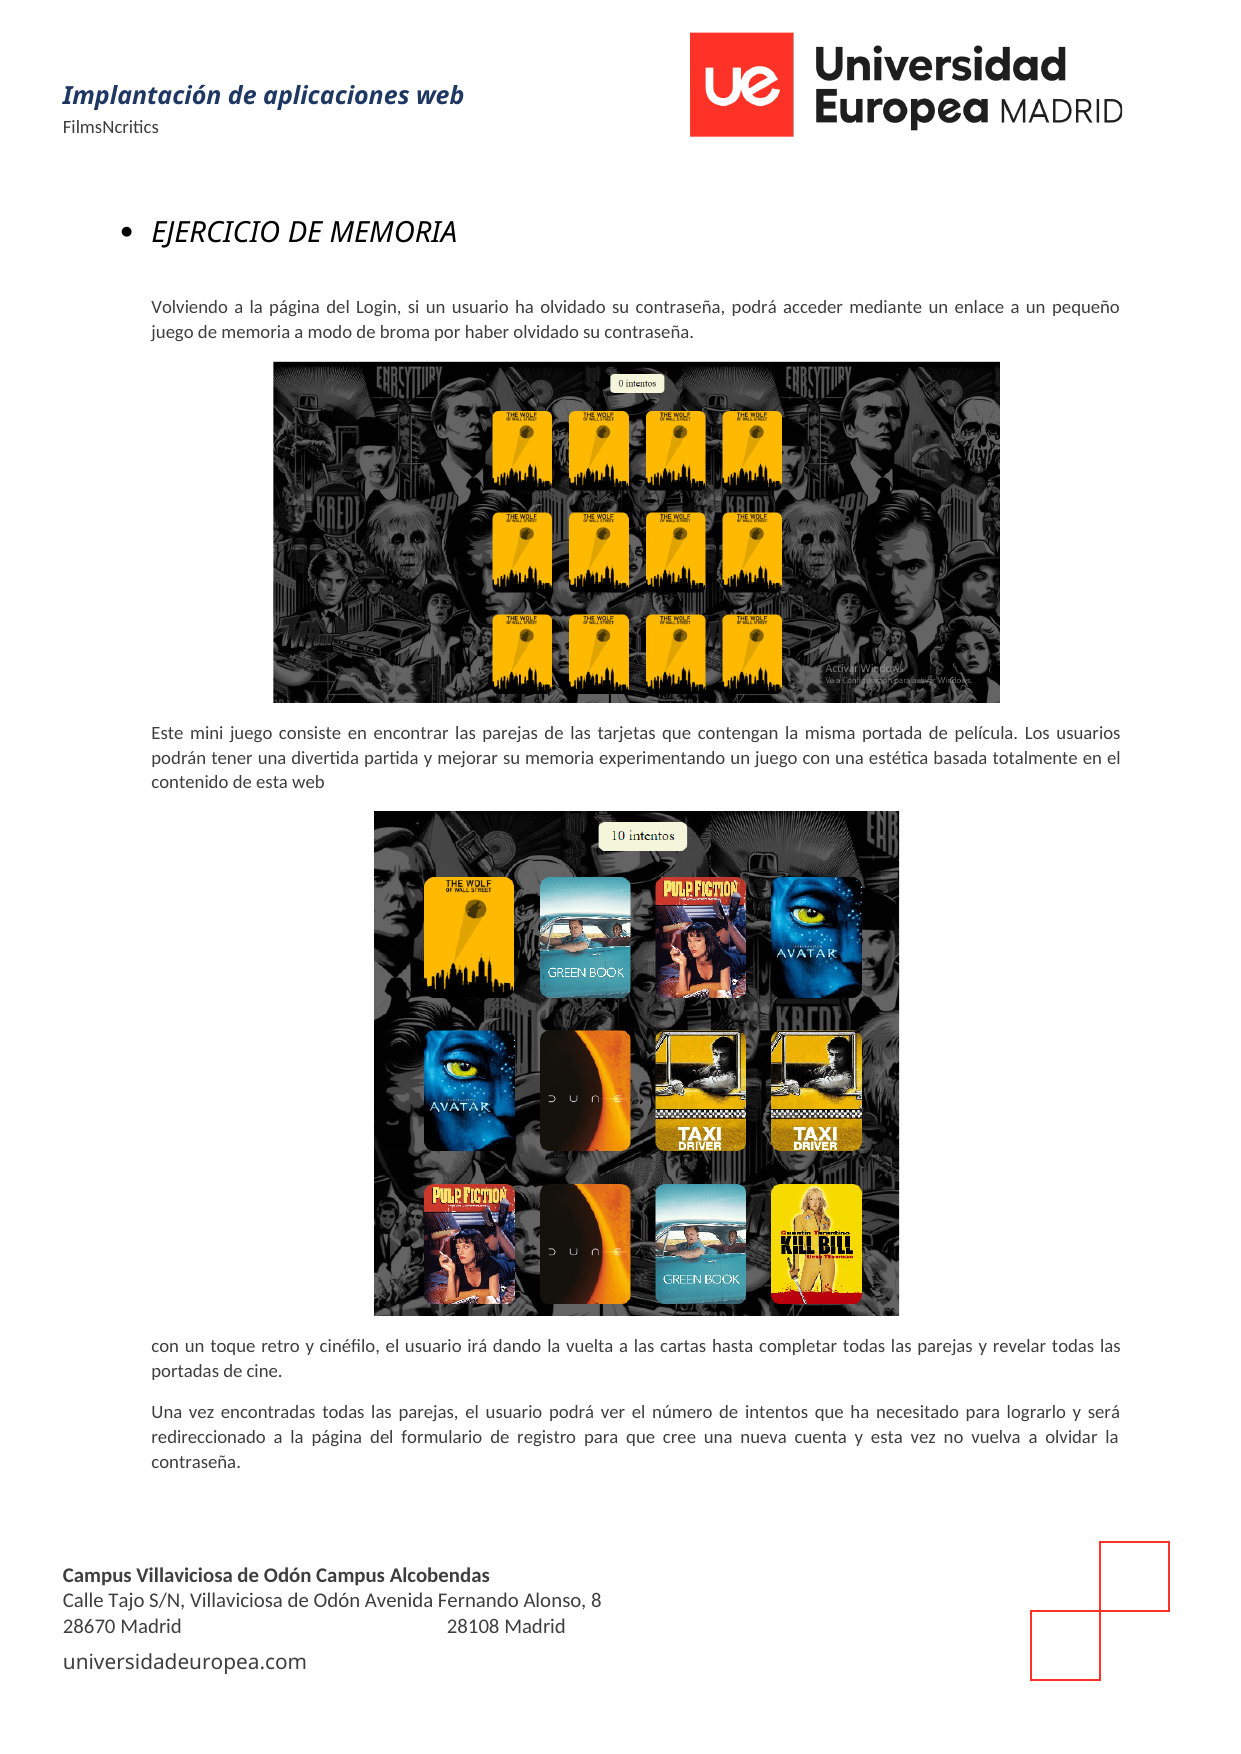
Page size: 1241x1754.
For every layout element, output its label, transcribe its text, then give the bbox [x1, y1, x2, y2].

picture [273, 361, 1000, 703]
picture [690, 32, 1123, 137]
text con un toque retro y cinéfilo, el usuario irá dando la vuelta a las cartas hasta completar todas las parejas y revelar todas las portadas de cine. [151, 1334, 1122, 1382]
subtitle EJERCICIO DE MEMORIA [122, 211, 1122, 251]
text Una vez encontradas todas las parejas, el usuario podrá ver el número de intentos que ha necesitado para lograrlo y será redireccionado a la página del formulario de registro para que cree una nueva cuenta y esta vez no vuelva a olvidar la contraseña. [151, 1401, 1122, 1473]
picture [374, 811, 900, 1316]
text Este mini juego consiste en encontrar las parejas de las tarjetas que contengan la misma portada de película. Los usuarios podrán tener una divertida partida y mejorar su memoria experimentando un juego con una estética basada totalmente en el contenido de esta web [151, 721, 1122, 793]
text Volviendo a la página del Login, si un usuario ha olvidado su contraseña, podrá acceder mediante un enlace a un pequeño juego de memoria a modo de broma por haber olvidado su contraseña. [151, 295, 1122, 343]
